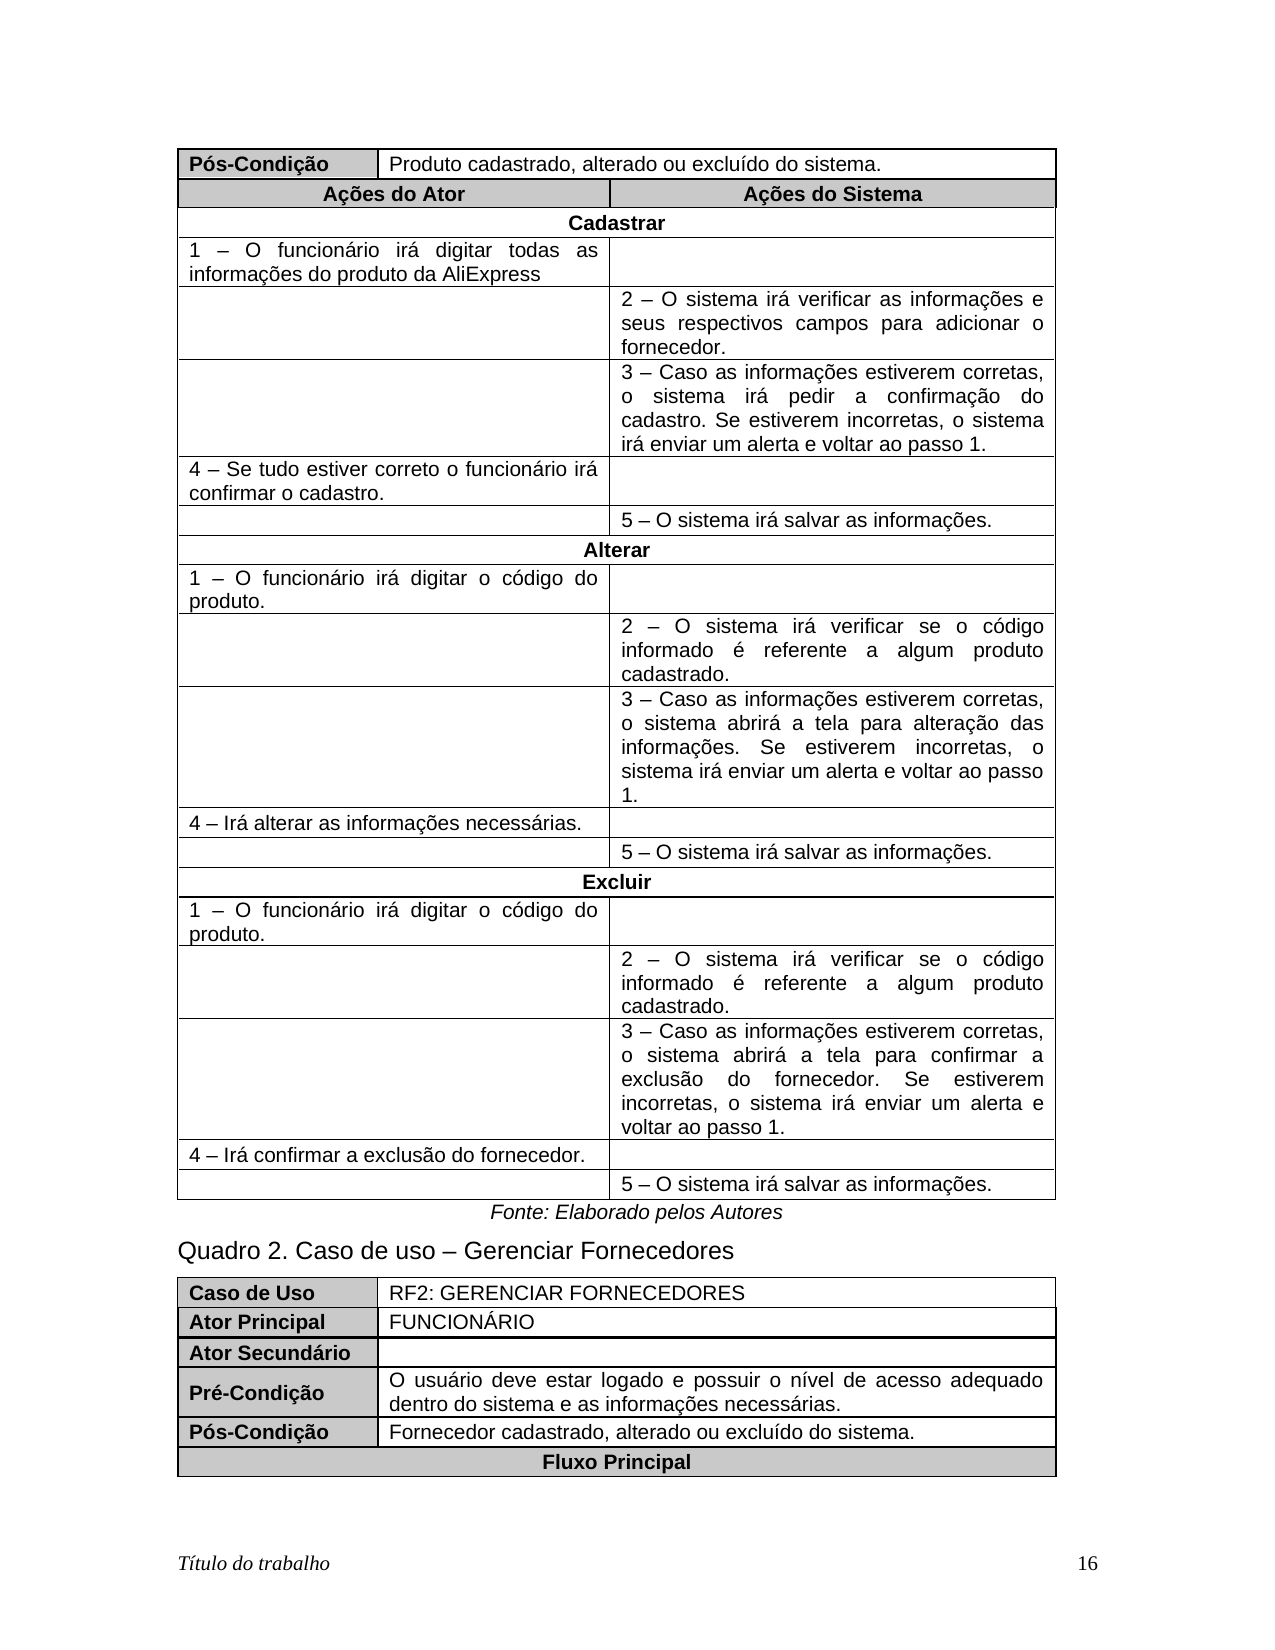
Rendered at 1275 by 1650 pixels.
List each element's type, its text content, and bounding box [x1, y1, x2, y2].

table_cell Alterar [178, 535, 1055, 564]
table_cell 5 – O sistema irá salvar as informações. [610, 505, 1055, 534]
table_cell [610, 1139, 1055, 1169]
table_cell [178, 837, 609, 867]
table_cell [610, 564, 1055, 613]
table_cell [178, 286, 609, 359]
table_cell 4 – Irá confirmar a exclusão do fornecedor. [178, 1139, 609, 1169]
table_cell 2 – O sistema irá verificar se o código informado é referente a algum produto cadastrado. [610, 945, 1055, 1018]
table_cell 1 – O funcionário irá digitar o código do produto. [178, 896, 609, 945]
table_cell Cadastrar [178, 207, 1055, 237]
table_cell [610, 456, 1055, 505]
table_cell 5 – O sistema irá salvar as informações. [610, 1169, 1055, 1199]
table_cell [178, 613, 609, 686]
table_cell 3 – Caso as informações estiverem corretas, o sistema irá pedir a confirmação do cadastro. Se estiverem incorretas, o sistema irá enviar um alerta e voltar ao passo 1. [610, 359, 1055, 456]
table_cell Ações do Ator [179, 180, 609, 207]
table_cell [178, 505, 609, 534]
table_cell 4 – Irá alterar as informações necessárias. [178, 807, 609, 837]
table_cell Fornecedor cadastrado, alterado ou excluído do sistema. [379, 1418, 1055, 1446]
table_cell [610, 896, 1055, 945]
table_header Caso de Uso [178, 1278, 377, 1307]
table_cell O usuário deve estar logado e possuir o nível de acesso adequado dentro do sistema e as informações necessárias. [379, 1368, 1055, 1416]
table_cell 3 – Caso as informações estiverem corretas, o sistema abrirá a tela para confirmar a exclusão do fornecedor. Se estiverem incorretas, o sistema irá enviar um alerta e voltar ao passo 1. [610, 1018, 1055, 1139]
table_cell [178, 359, 609, 456]
table_header RF2: GERENCIAR FORNECEDORES [378, 1278, 1055, 1307]
table_cell 4 – Se tudo estiver correto o funcionário irá confirmar o cadastro. [178, 456, 609, 505]
table_cell FUNCIONÁRIO [379, 1308, 1055, 1336]
table_cell 2 – O sistema irá verificar as informações e seus respectivos campos para adicionar o fornecedor. [610, 286, 1055, 359]
table_cell 5 – O sistema irá salvar as informações. [610, 837, 1055, 867]
table_cell Fluxo Principal [179, 1448, 1055, 1476]
table_cell [379, 1339, 1055, 1366]
table_cell 3 – Caso as informações estiverem corretas, o sistema abrirá a tela para alteração das informações. Se estiverem incorretas, o sistema irá enviar um alerta e voltar ao passo 1. [610, 686, 1055, 807]
table_cell Ator Secundário [179, 1339, 377, 1366]
table_cell Pós-Condição [179, 150, 377, 177]
table_cell 1 – O funcionário irá digitar o código do produto. [178, 564, 609, 613]
table_cell 1 – O funcionário irá digitar todas as informações do produto da AliExpress [178, 237, 609, 286]
table_cell Ações do Sistema [611, 180, 1055, 207]
table_cell Pós-Condição [179, 1418, 377, 1446]
table_cell Pré-Condição [179, 1368, 377, 1416]
table_cell [610, 237, 1055, 286]
table_cell Produto cadastrado, alterado ou excluído do sistema. [379, 150, 1055, 177]
table_cell Excluir [178, 867, 1055, 896]
table_cell [178, 1018, 609, 1139]
table_cell [610, 807, 1055, 837]
table_cell 2 – O sistema irá verificar se o código informado é referente a algum produto cadastrado. [610, 613, 1055, 686]
text Quadro 2. Caso de uso – Gerenciar Fornecedores [177, 1236, 1098, 1264]
table_cell [178, 945, 609, 1018]
text Fonte: Elaborado pelos Autores [177, 1200, 1098, 1224]
table_cell [178, 686, 609, 807]
table_cell [178, 1169, 609, 1199]
table_cell Ator Principal [179, 1308, 377, 1336]
